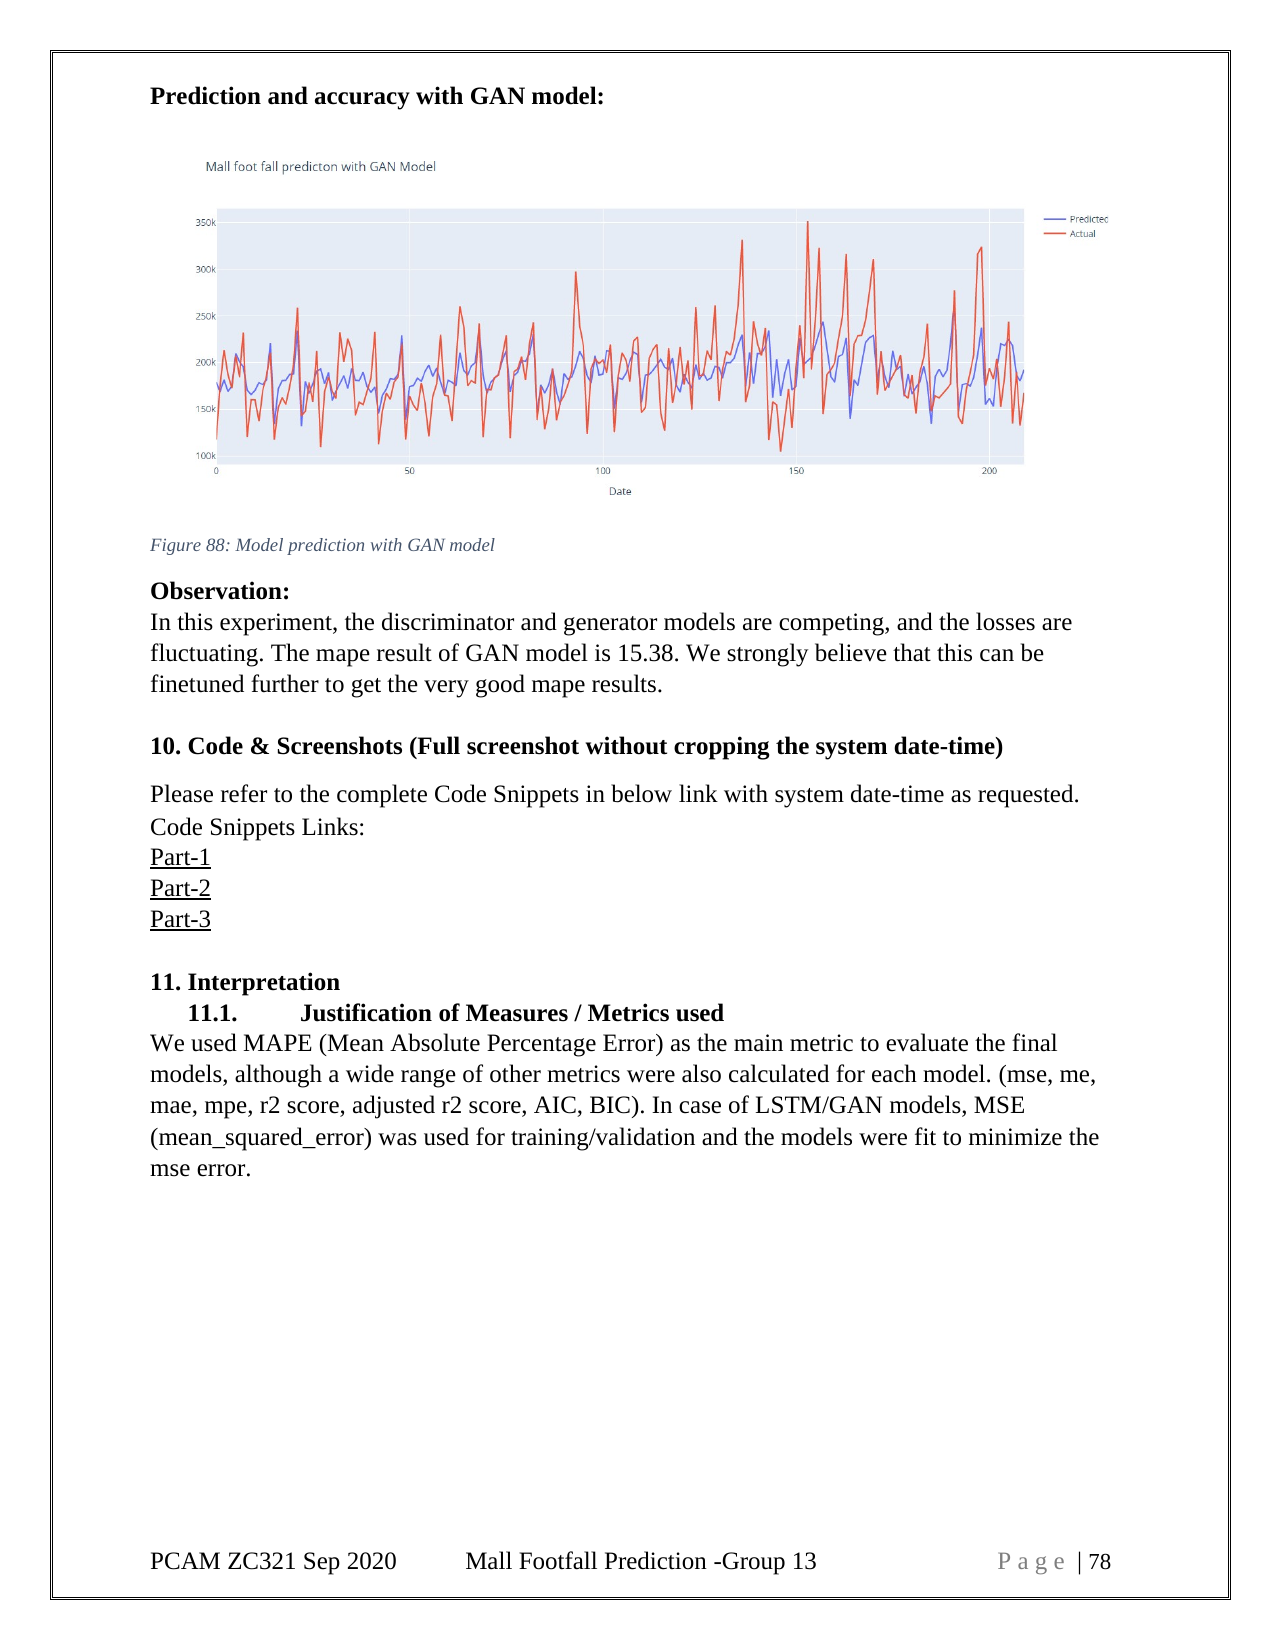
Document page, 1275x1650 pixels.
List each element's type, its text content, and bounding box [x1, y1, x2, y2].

subtitle Code & Screenshots (Full screenshot without cropping the system date-time) [150, 731, 1228, 760]
subtitle Justification of Measures / Metrics used [187, 998, 1228, 1026]
text Part-2 Part-3 [150, 900, 211, 929]
subtitle Prediction and accuracy with GAN model: [150, 81, 1228, 110]
subtitle Interpretation [150, 967, 1228, 995]
text We used MAPE (Mean Absolute Percentage Error) as the main metric to evaluate the final models, although a wide range of other metrics were also calculated for each model. (mse, me, mae, mpe, r2 score, adjusted r2 score, AIC, BIC). In case of LSTM/GAN models, MSE (mean_squared_error) was used for training/validation and the models were fit to minimize the mse error. [150, 1028, 1105, 1181]
text In this experiment, the discriminator and generator models are competing, and the losses are fluctuating. The mape result of GAN model is 15.38. We strongly believe that this can be finetuned further to get the very good mape results. [150, 607, 1075, 698]
text Part-1 [150, 844, 1228, 871]
text Part-2 Part-3 [150, 873, 211, 898]
text Figure 88: Model prediction with GAN model [150, 534, 1228, 556]
subtitle Observation: [150, 576, 1228, 605]
picture [195, 161, 1109, 495]
text Please refer to the complete Code Snippets in below link with system date-time as requested. Code Snippets Links: [150, 779, 1080, 840]
